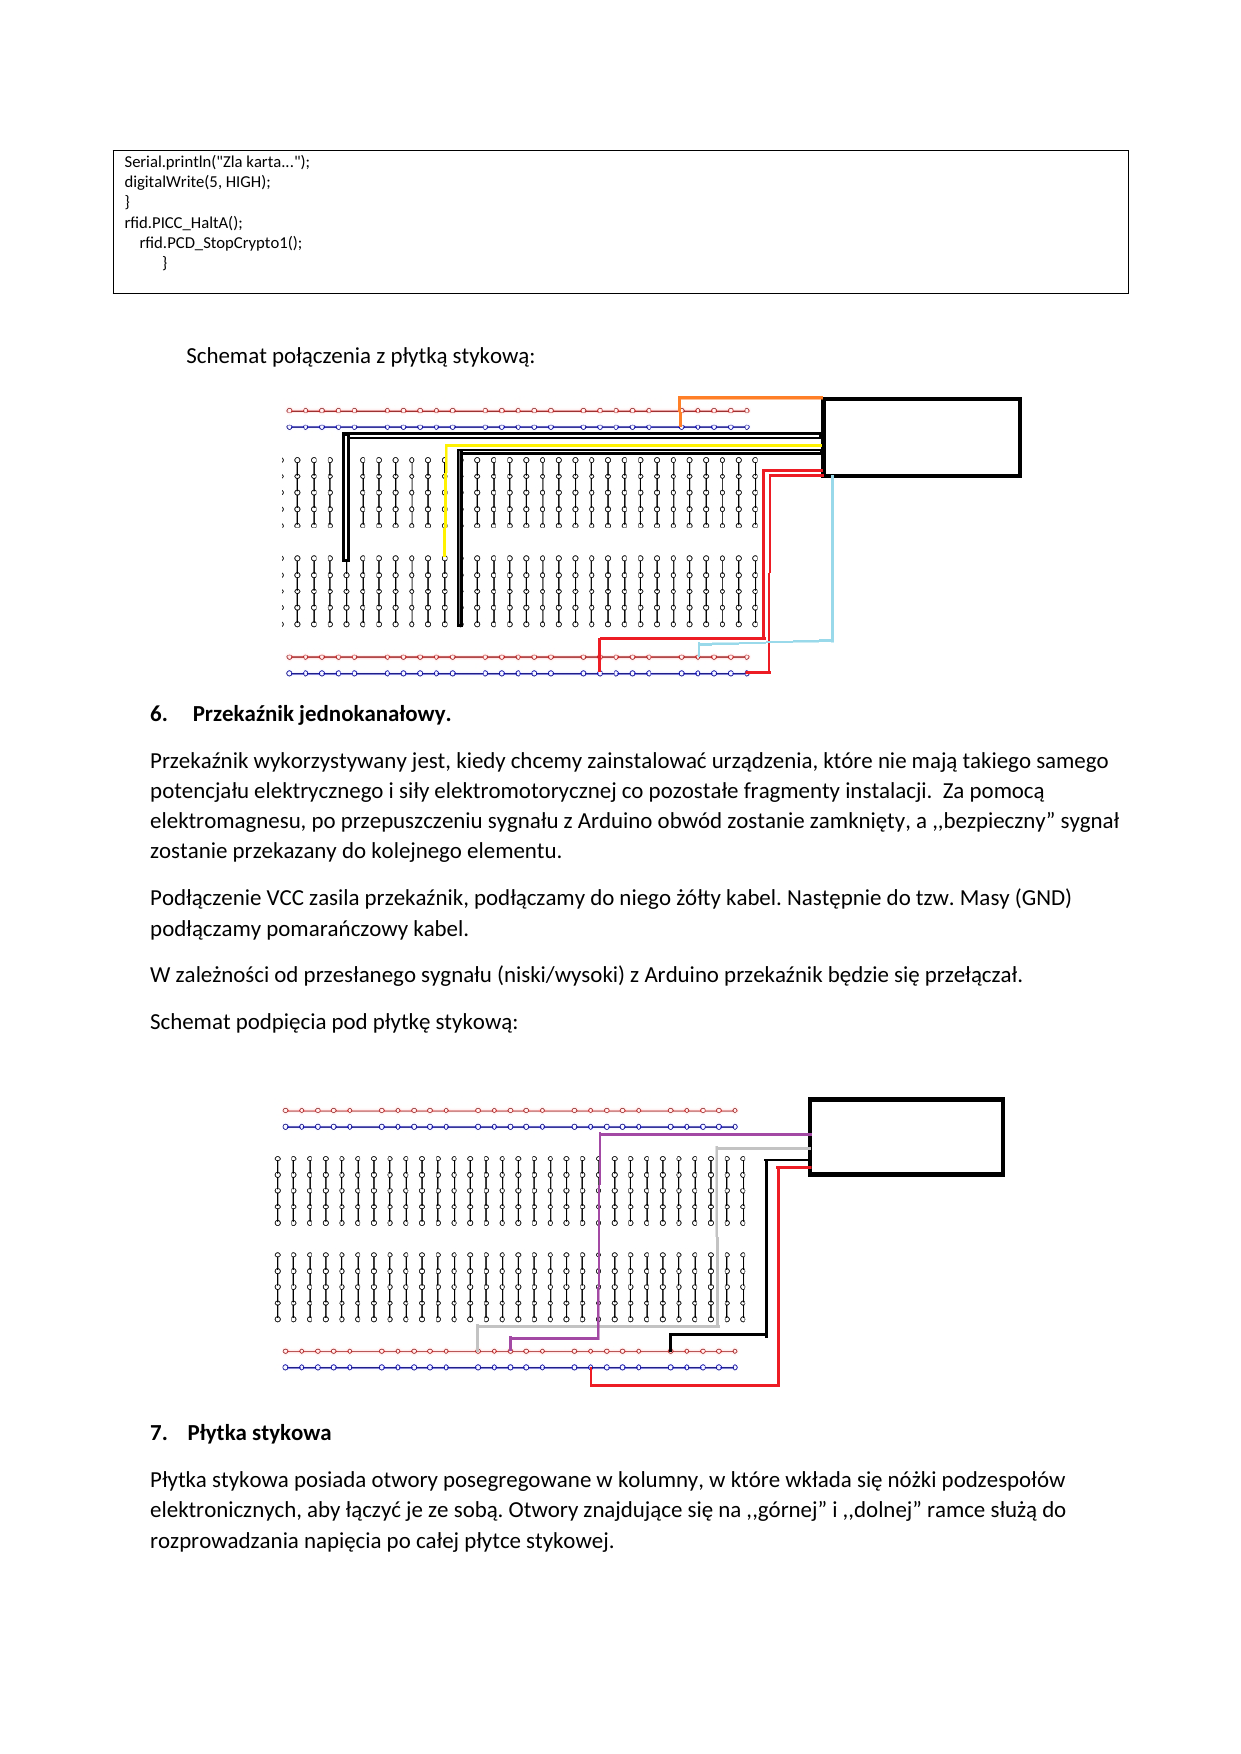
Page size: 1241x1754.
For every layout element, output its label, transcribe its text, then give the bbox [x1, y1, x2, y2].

text Podłączenie VCC zasila przekaźnik, podłączamy do niego żółty kabel. Następnie do tzw. Masy (GND) podłączamy pomarańczowy kabel. [150, 883, 1128, 942]
text Przekaźnik wykorzystywany jest, kiedy chcemy zainstalować urządzenia, które nie mają takiego samego potencjału elektrycznego i siły elektromotorycznej co pozostałe fragmenty instalacji. Za pomocą elektromagnesu, po przepuszczeniu sygnału z Arduino obwód zostanie zamknięty, a ,,bezpieczny” sygnał zostanie przekazany do kolejnego elementu. [150, 746, 1128, 864]
text W zależności od przesłanego sygnału (niski/wysoki) z Arduino przekaźnik będzie się przełączał. [150, 961, 1128, 988]
list Płytka stykowa [150, 1418, 1128, 1446]
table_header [114, 151, 1128, 293]
text Schemat podpięcia pod płytkę stykową: [150, 1007, 1128, 1035]
list Przekaźnik jednokanałowy. [150, 699, 1128, 727]
text Płytka stykowa posiada otwory posegregowane w kolumny, w które wkłada się nóżki podzespołów elektronicznych, aby łączyć je ze sobą. Otwory znajdujące się na ,,górnej” i ,,dolnej” ramce służą do rozprowadzania napięcia po całej płytce stykowej. [150, 1465, 1128, 1554]
text Schemat połączenia z płytką stykową: [112, 341, 1128, 369]
